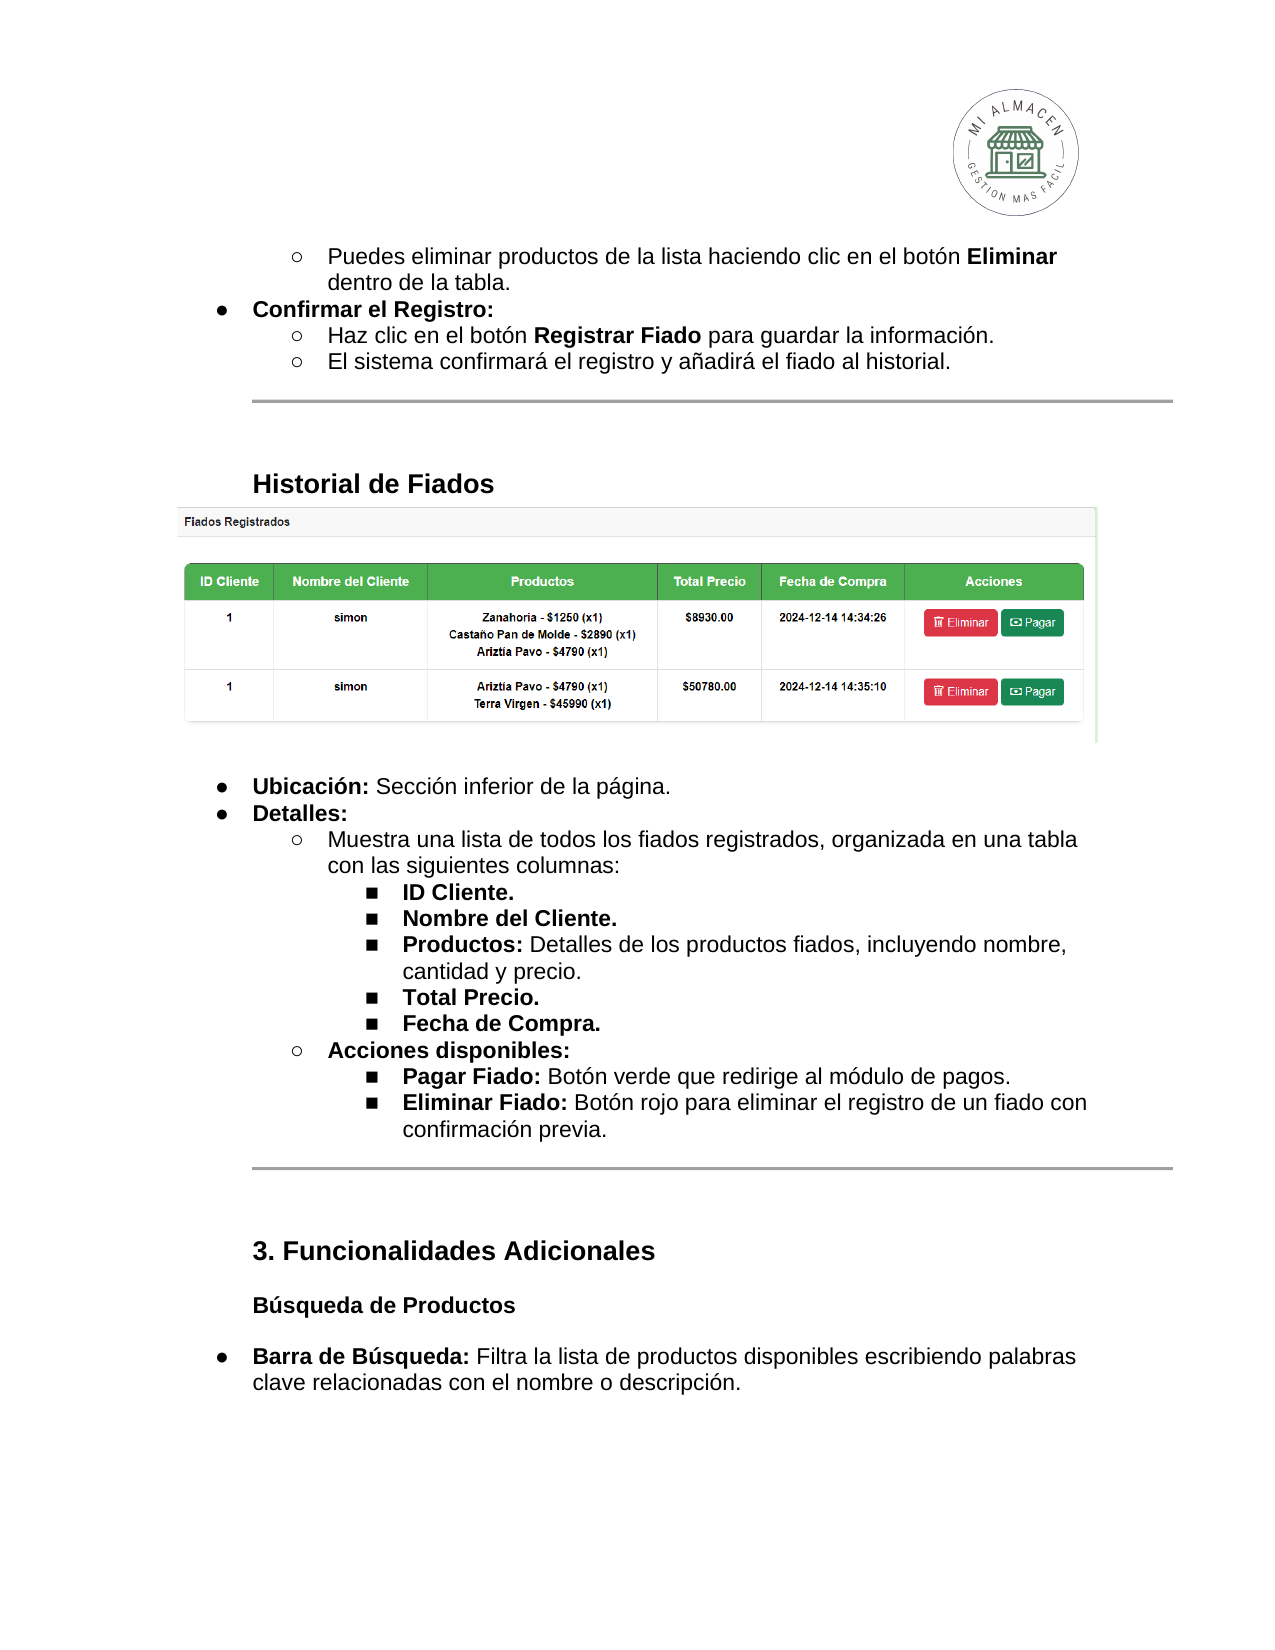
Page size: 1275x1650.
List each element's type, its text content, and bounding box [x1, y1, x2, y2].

subtitle Historial de Fiados [252, 468, 1098, 499]
list Muestra una lista de todos los fiados registrados, organizada en una tabla con las siguientes columnas: [290, 826, 1098, 878]
list Barra de Búsqueda: Filtra la lista de productos disponibles escribiendo palabras clave relacionadas con el nombre o descripción. [215, 1343, 1098, 1396]
picture [937, 73, 1098, 235]
list Nombre del Cliente. [365, 905, 1098, 931]
list Total Precio. [365, 984, 1098, 1010]
list Acciones disponibles: [290, 1037, 1098, 1063]
list Confirmar el Registro: [215, 296, 1098, 322]
list El sistema confirmará el registro y añadirá el fiado al historial. [290, 348, 1098, 375]
list ID Cliente. [365, 878, 1098, 905]
list Detalles: [215, 799, 1098, 826]
picture [177, 507, 1098, 743]
list Haz clic en el botón Registrar Fiado para guardar la información. [290, 322, 1098, 348]
list Productos: Detalles de los productos fiados, incluyendo nombre, cantidad y precio. [365, 931, 1098, 984]
list Ubicación: Sección inferior de la página. [215, 773, 1098, 799]
list Pagar Fiado: Botón verde que redirige al módulo de pagos. [365, 1063, 1098, 1089]
list Puedes eliminar productos de la lista haciendo clic en el botón Eliminar dentro de la tabla. [290, 243, 1098, 296]
subtitle Búsqueda de Productos [252, 1292, 1098, 1318]
subtitle 3. Funcionalidades Adicionales [252, 1235, 1098, 1267]
list Eliminar Fiado: Botón rojo para eliminar el registro de un fiado con confirmación previa. [365, 1089, 1098, 1142]
list Fecha de Compra. [365, 1010, 1098, 1037]
